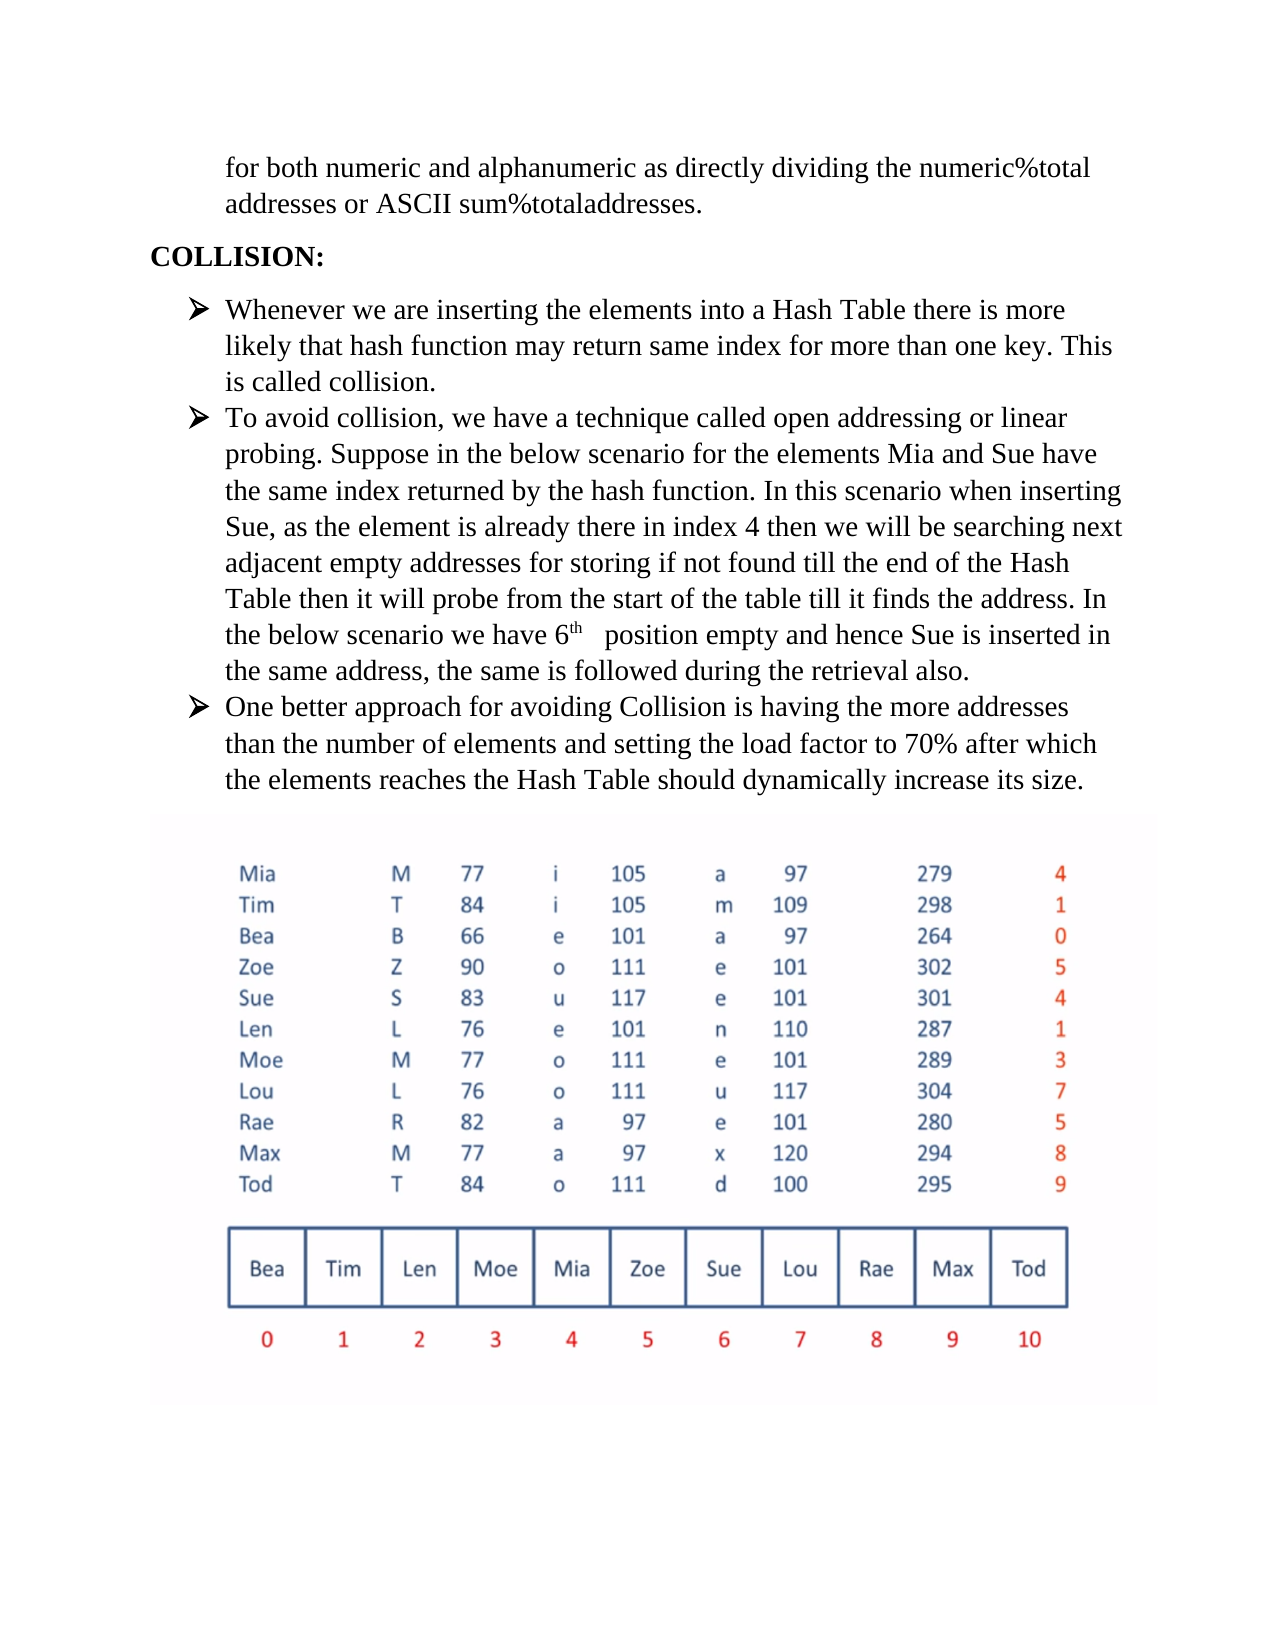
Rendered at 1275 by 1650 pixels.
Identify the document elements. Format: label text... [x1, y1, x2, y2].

text COLLISION: [150, 239, 1125, 272]
list One better approach for avoiding Collision is having the more addresses than the number of elements and setting the load factor to 70% after which the elements reaches the Hash Table should dynamically increase its size. [187, 689, 1125, 796]
list To avoid collision, we have a technique called open addressing or linear probing. Suppose in the below scenario for the elements Mia and Sue have the same index returned by the hash function. In this scenario when inserting Sue, as the element is already there in index 4 then we will be searching next adjacent empty addresses for storing if not found till the end of the Hash Table then it will probe from the start of the table till it finds the address. In the below scenario we have 6th position empty and hence Sue is inserted in the same address, the same is followed during the retrieval also. [187, 400, 1125, 687]
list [187, 150, 1125, 220]
picture [150, 814, 1158, 1405]
list Whenever we are inserting the elements into a Hash Table there is more likely that hash function may return same index for more than one key. This is called collision. [187, 292, 1125, 398]
